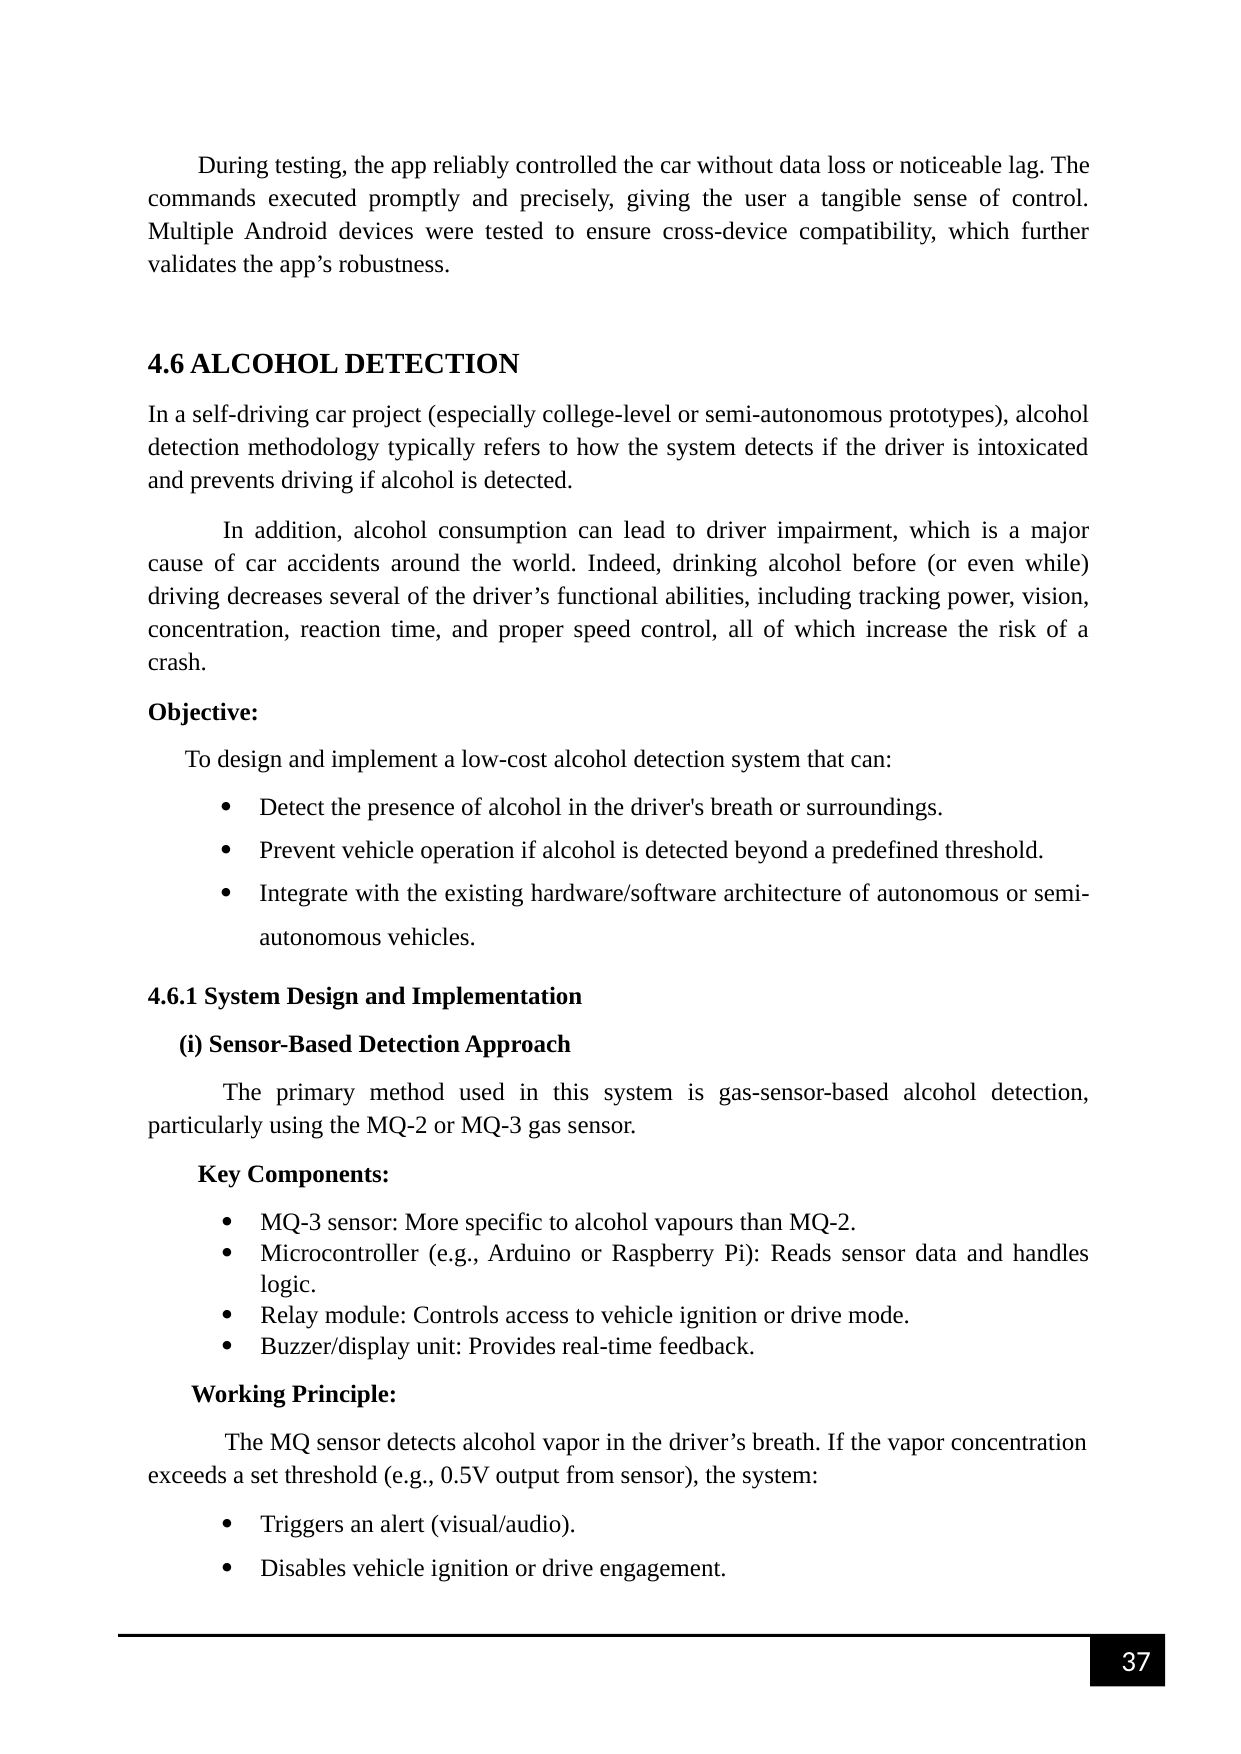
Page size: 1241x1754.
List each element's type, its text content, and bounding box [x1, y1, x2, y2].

list Prevent vehicle operation if alcohol is detected beyond a predefined threshold. [222, 835, 1090, 864]
list Triggers an alert (visual/audio). [223, 1509, 1090, 1538]
text In a self-driving car project (especially college-level or semi-autonomous prototypes), alcohol detection methodology typically refers to how the system detects if the driver is intoxicated and prevents driving if alcohol is detected. [148, 399, 1090, 494]
list Integrate with the existing hardware/software architecture of autonomous or semi-autonomous vehicles. [222, 878, 1090, 950]
text 4.6 ALCOHOL DETECTION [148, 346, 1090, 380]
list Buzzer/display unit: Provides real-time feedback. [223, 1331, 1090, 1360]
text In addition, alcohol consumption can lead to driver impairment, which is a major cause of car accidents around the world. Indeed, drinking alcohol before (or even while) driving decreases several of the driver’s functional abilities, including tracking power, vision, concentration, reaction time, and proper speed control, all of which increase the risk of a crash. [148, 515, 1090, 676]
list Detect the presence of alcohol in the driver's breath or surroundings. [222, 792, 1090, 821]
text Objective: [148, 697, 1090, 726]
text Key Components: [148, 1159, 1090, 1188]
text To design and implement a low-cost alcohol detection system that can: [148, 744, 1090, 773]
text 4.6.1 System Design and Implementation [148, 981, 1090, 1010]
text The MQ sensor detects alcohol vapor in the driver’s breath. If the vapor concentration exceeds a set threshold (e.g., 0.5V output from sensor), the system: [148, 1427, 1090, 1488]
text (i) Sensor-Based Detection Approach [148, 1029, 1090, 1058]
list MQ-3 sensor: More specific to alcohol vapours than MQ-2. [223, 1207, 1090, 1236]
text The primary method used in this system is gas-sensor-based alcohol detection, particularly using the MQ-2 or MQ-3 gas sensor. [148, 1077, 1090, 1138]
list Disables vehicle ignition or drive engagement. [223, 1553, 1090, 1581]
text Working Principle: [148, 1379, 1090, 1408]
list Microcontroller (e.g., Arduino or Raspberry Pi): Reads sensor data and handles logic. [223, 1238, 1090, 1298]
list Relay module: Controls access to vehicle ignition or drive mode. [223, 1300, 1090, 1329]
text During testing, the app reliably controlled the car without data loss or noticeable lag. The commands executed promptly and precisely, giving the user a tangible sense of control. Multiple Android devices were tested to ensure cross-device compatibility, which further validates the app’s robustness. [148, 150, 1090, 278]
